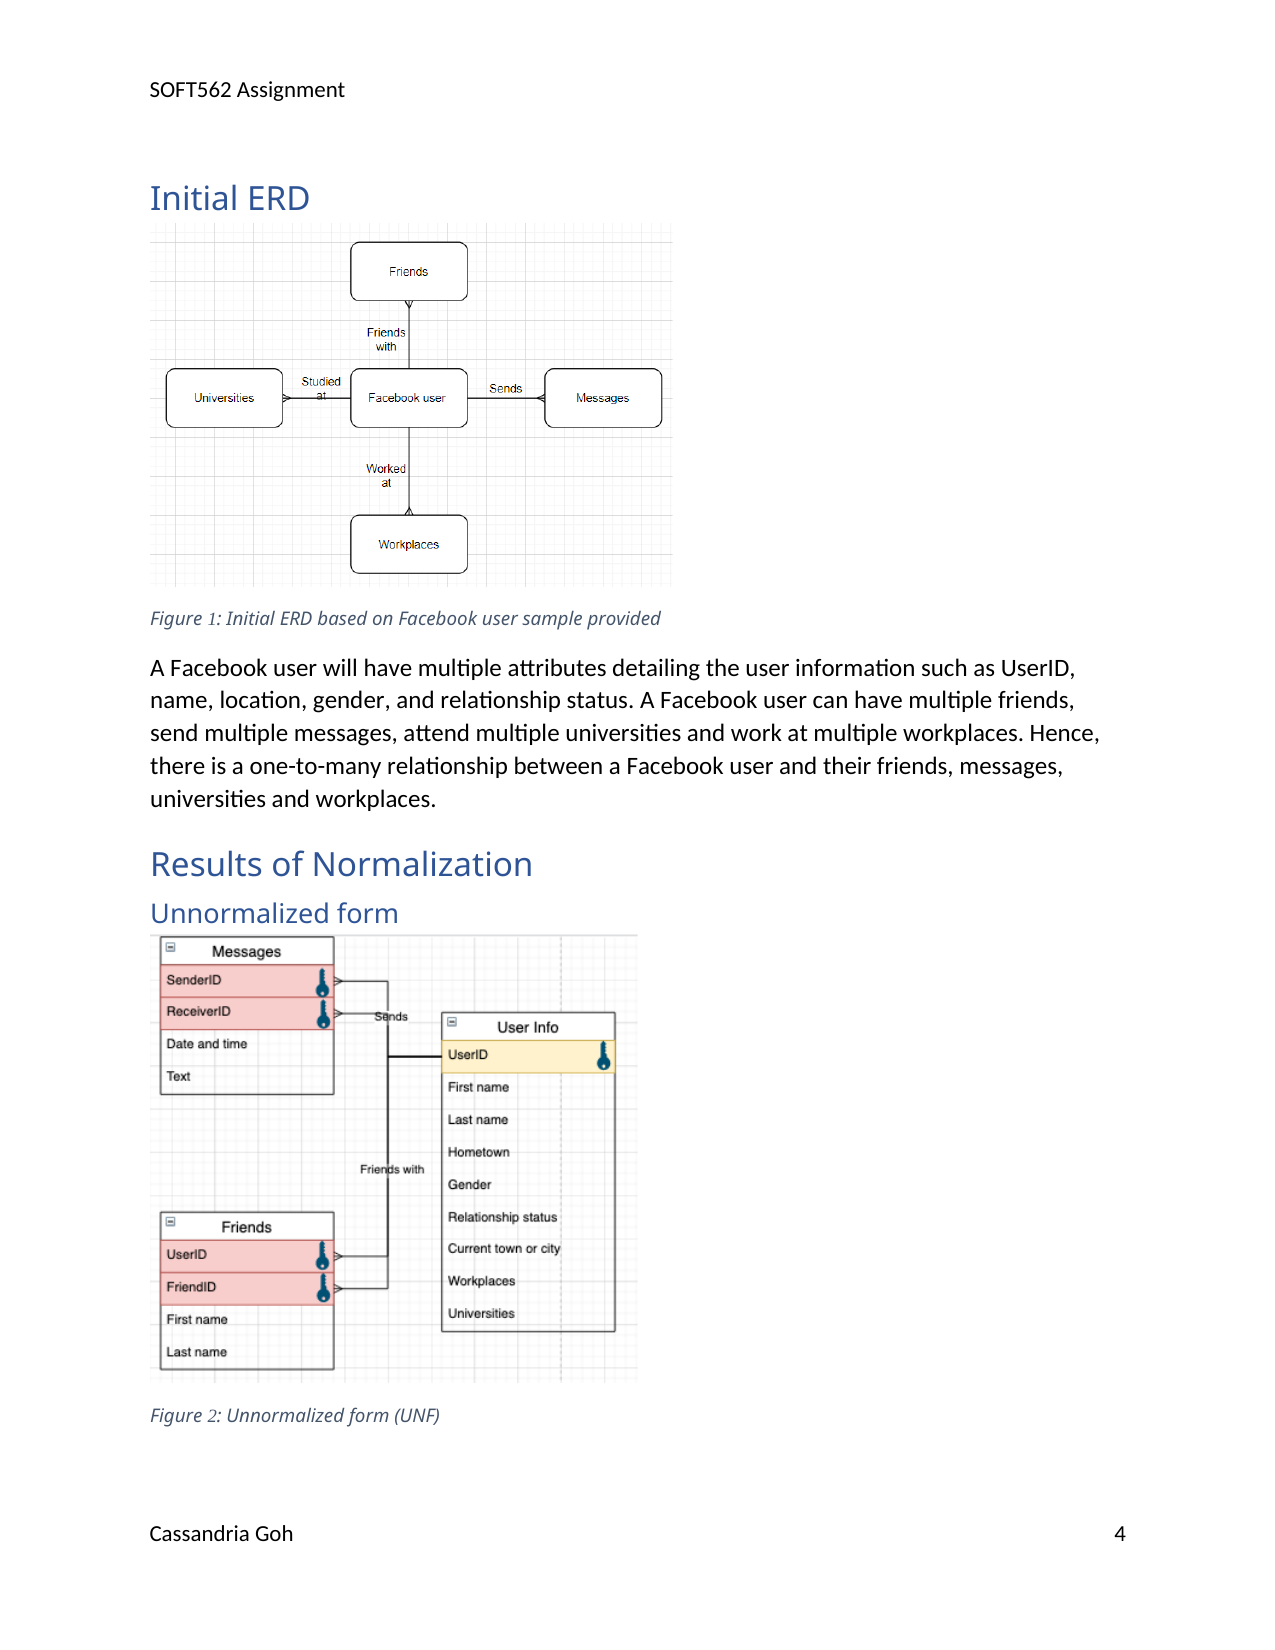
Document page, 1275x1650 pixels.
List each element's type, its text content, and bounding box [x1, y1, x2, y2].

picture [150, 934, 638, 1383]
text A Facebook user will have multiple attributes detailing the user information such as UserID, name, location, gender, and relationship status. A Facebook user can have multiple friends, send multiple messages, attend multiple universities and work at multiple workplaces. Hence, there is a one-to-many relationship between a Facebook user and their friends, messages, universities and workplaces. [150, 652, 1125, 814]
picture [150, 223, 673, 587]
text Figure 1: Initial ERD based on Facebook user sample provided [150, 605, 1125, 631]
subtitle Unnormalized form [150, 894, 1125, 931]
subtitle Results of Normalization [150, 841, 1125, 887]
text Figure 2: Unnormalized form (UNF) [150, 1402, 1125, 1427]
subtitle Initial ERD [150, 175, 1125, 220]
